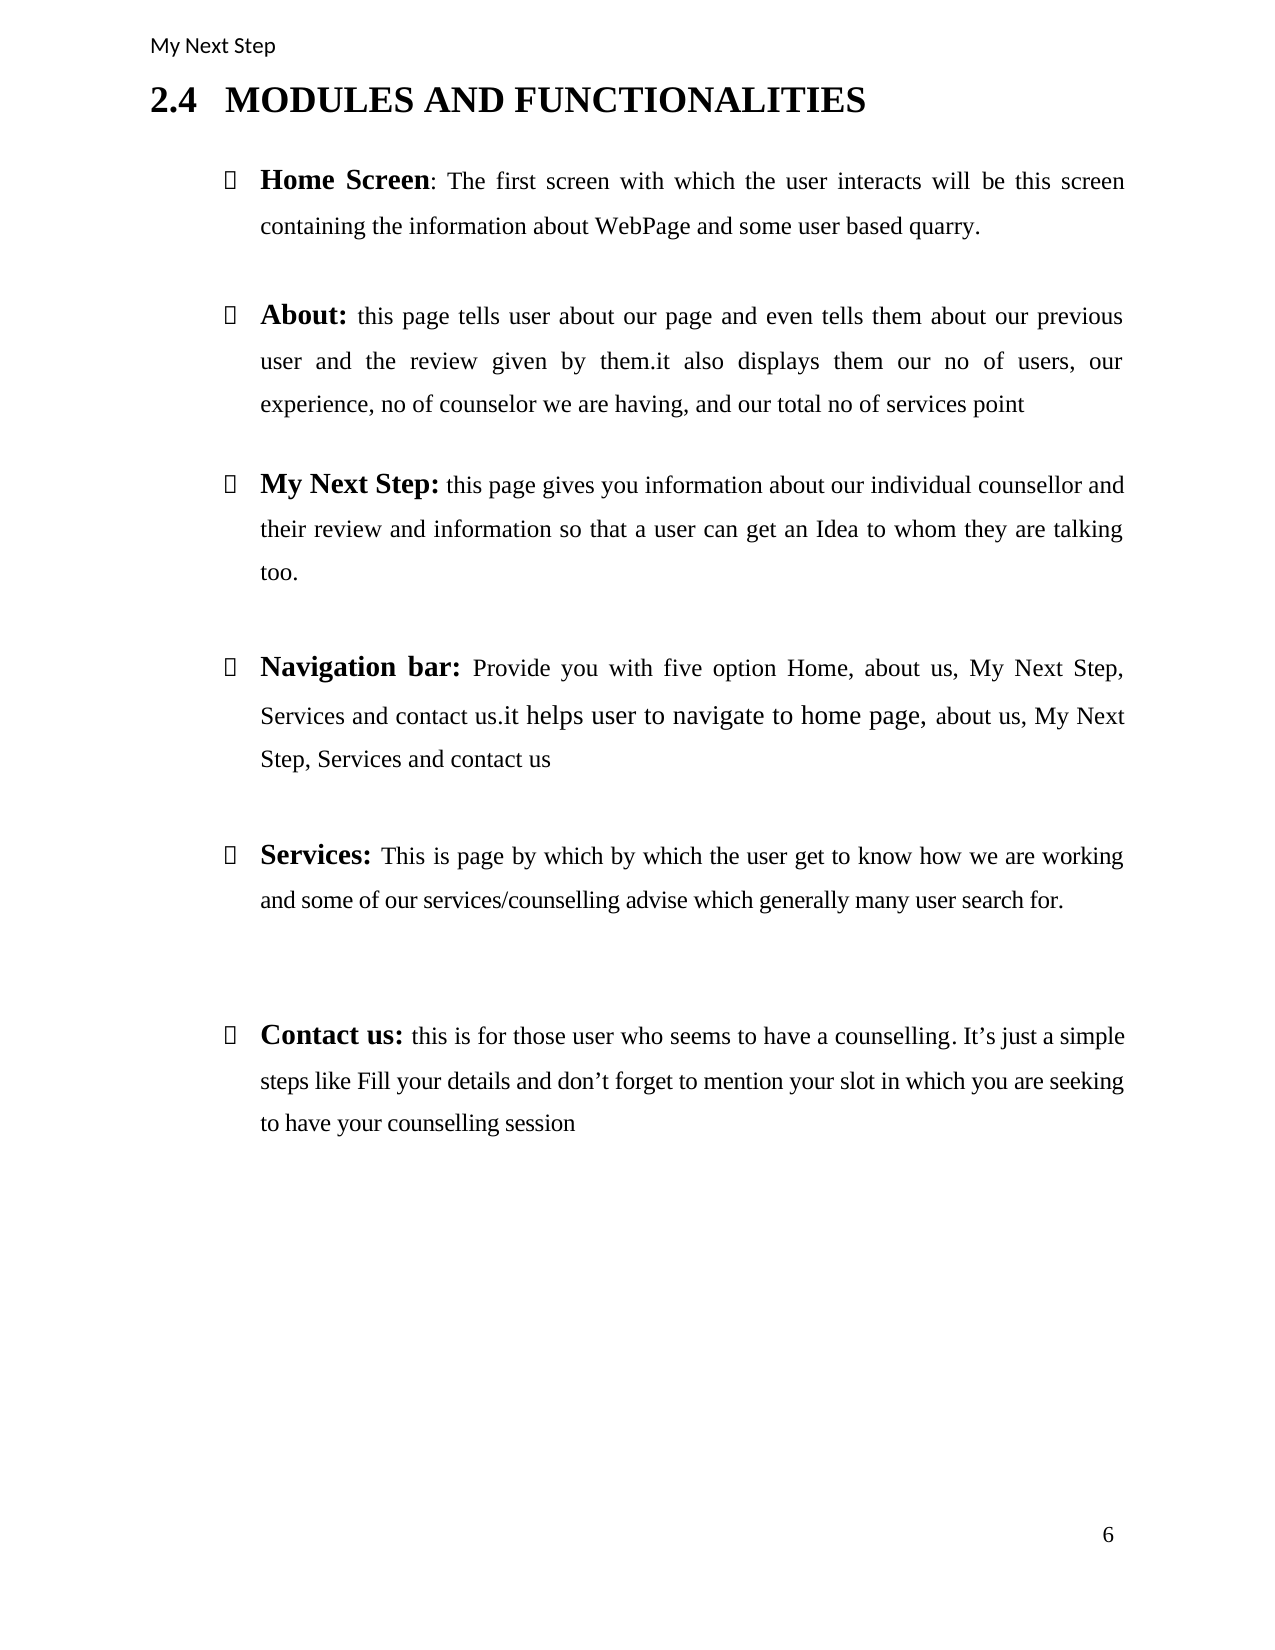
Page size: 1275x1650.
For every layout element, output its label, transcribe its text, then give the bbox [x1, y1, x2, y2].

list About: this page tells user about our page and even tells them about our previous user and the review given by them.it also displays them our no of users, our experience, no of counselor we are having, and our total no of services point [223, 297, 1124, 418]
list Navigation bar: Provide you with five option Home, about us, My Next Step, Services and contact us.it helps user to navigate to home page, about us, My Next Step, Services and contact us [223, 649, 1125, 773]
list Home Screen: The first screen with which the user interacts will be this screen containing the information about WebPage and some user based quarry. [223, 162, 1125, 239]
list My Next Step: this page gives you information about our individual counsellor and their review and information so that a user can get an Idea to whom they are talking too. [223, 466, 1125, 586]
list MODULES AND FUNCTIONALITIES [150, 77, 1221, 120]
list Services: This is page by which by which the user get to know how we are working and some of our services/counselling advise which generally many user search for. [223, 837, 1125, 914]
list Contact us: this is for those user who seems to have a counselling. It’s just a simple steps like Fill your details and don’t forget to mention your slot in which you are seeking to have your counselling session [223, 1017, 1125, 1137]
